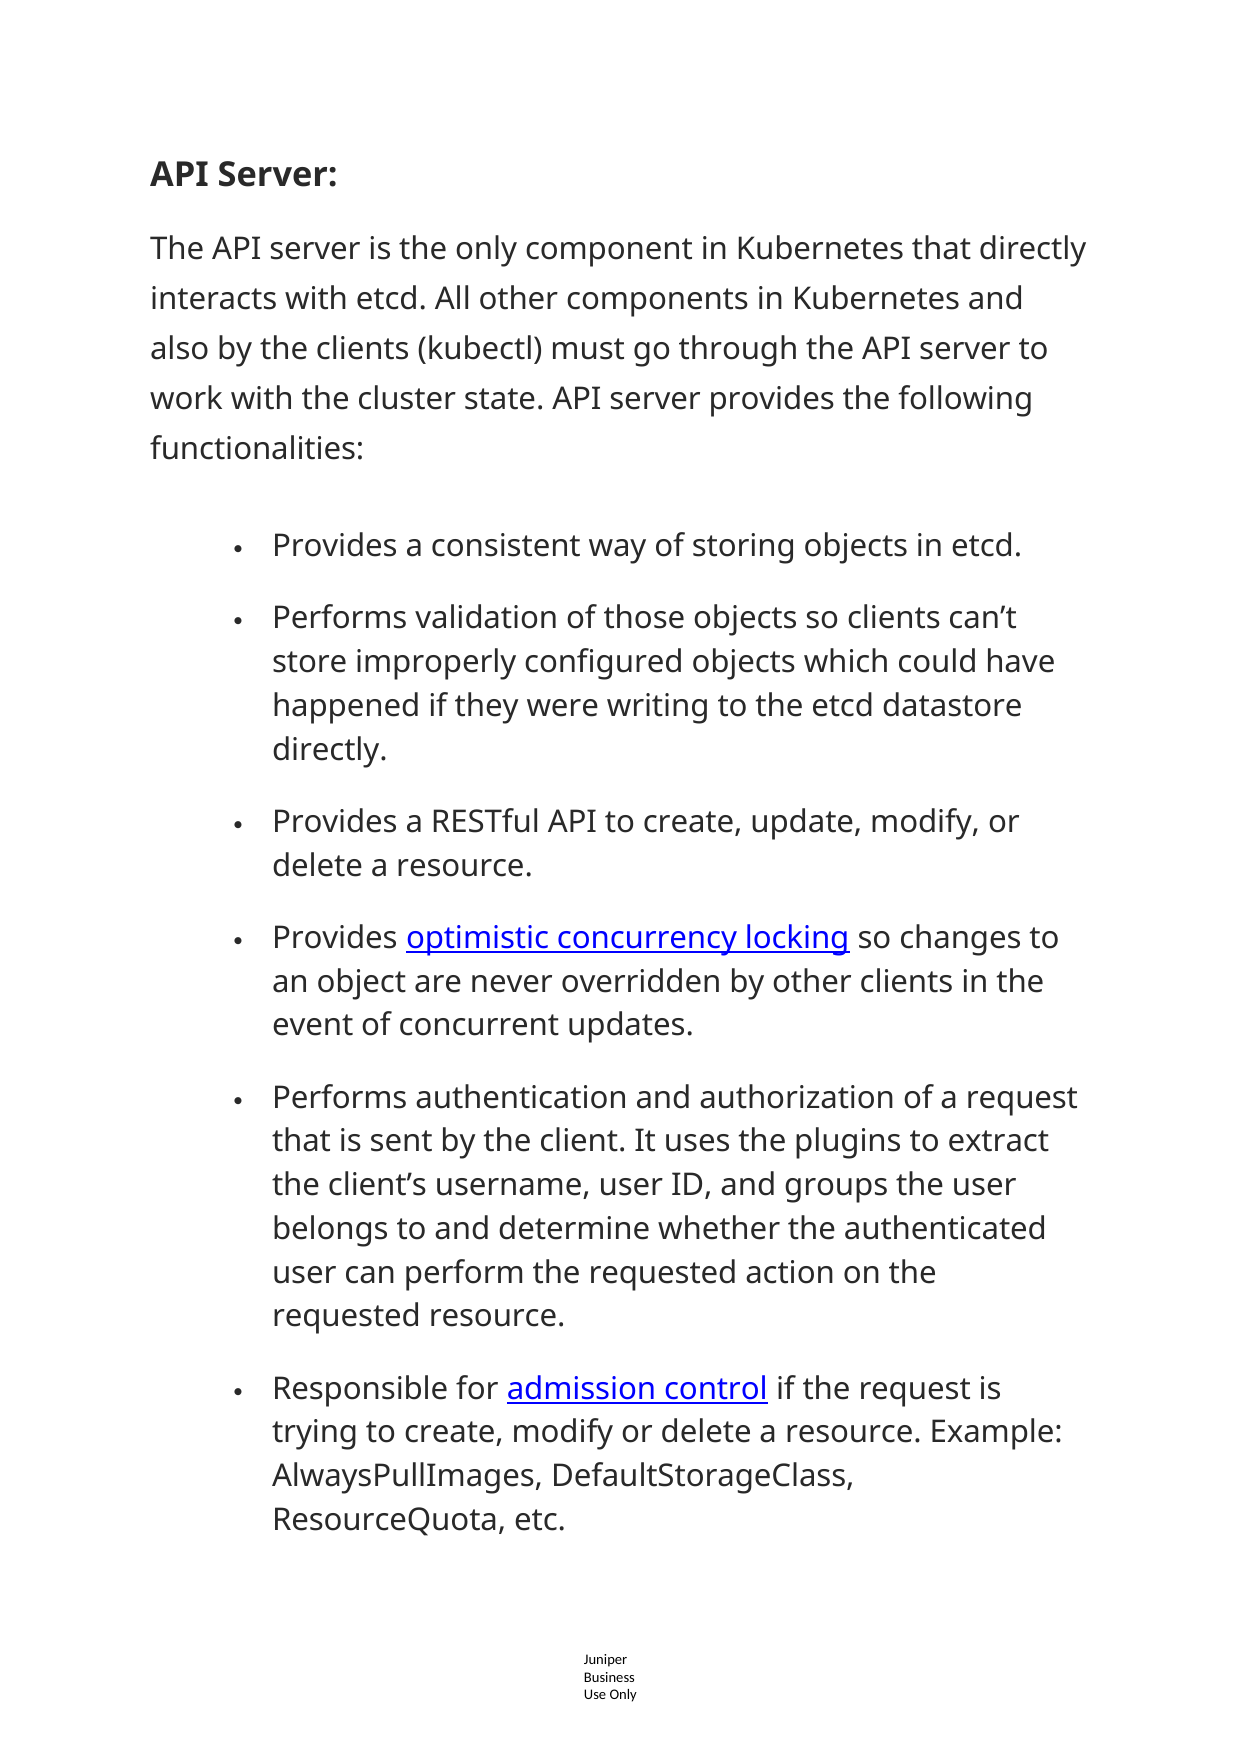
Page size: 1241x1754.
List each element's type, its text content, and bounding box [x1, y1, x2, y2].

text The API server is the only component in Kubernetes that directly interacts with etcd. All other components in Kubernetes and also by the clients (kubectl) must go through the API server to work with the cluster state. API server provides the following functionalities: [150, 218, 1090, 468]
list Provides a consistent way of storing objects in etcd. [234, 522, 1090, 566]
list Responsible for admission control if the request is trying to create, modify or delete a resource. Example: AlwaysPullImages, DefaultStorageClass, ResourceQuota, etc. [234, 1364, 1090, 1539]
list Provides a RESTful API to create, update, modify, or delete a resource. [234, 798, 1090, 885]
list Performs validation of those objects so clients can’t store improperly configured objects which could have happened if they were writing to the etcd datastore directly. [234, 594, 1090, 769]
list Provides optimistic concurrency locking so changes to an object are never overridden by other clients in the event of concurrent updates. [234, 914, 1090, 1045]
text API Server: [150, 150, 1090, 197]
list Performs authentication and authorization of a request that is sent by the client. It uses the plugins to extract the client’s username, user ID, and groups the user belongs to and determine whether the authenticated user can perform the requested action on the requested resource. [234, 1073, 1090, 1336]
